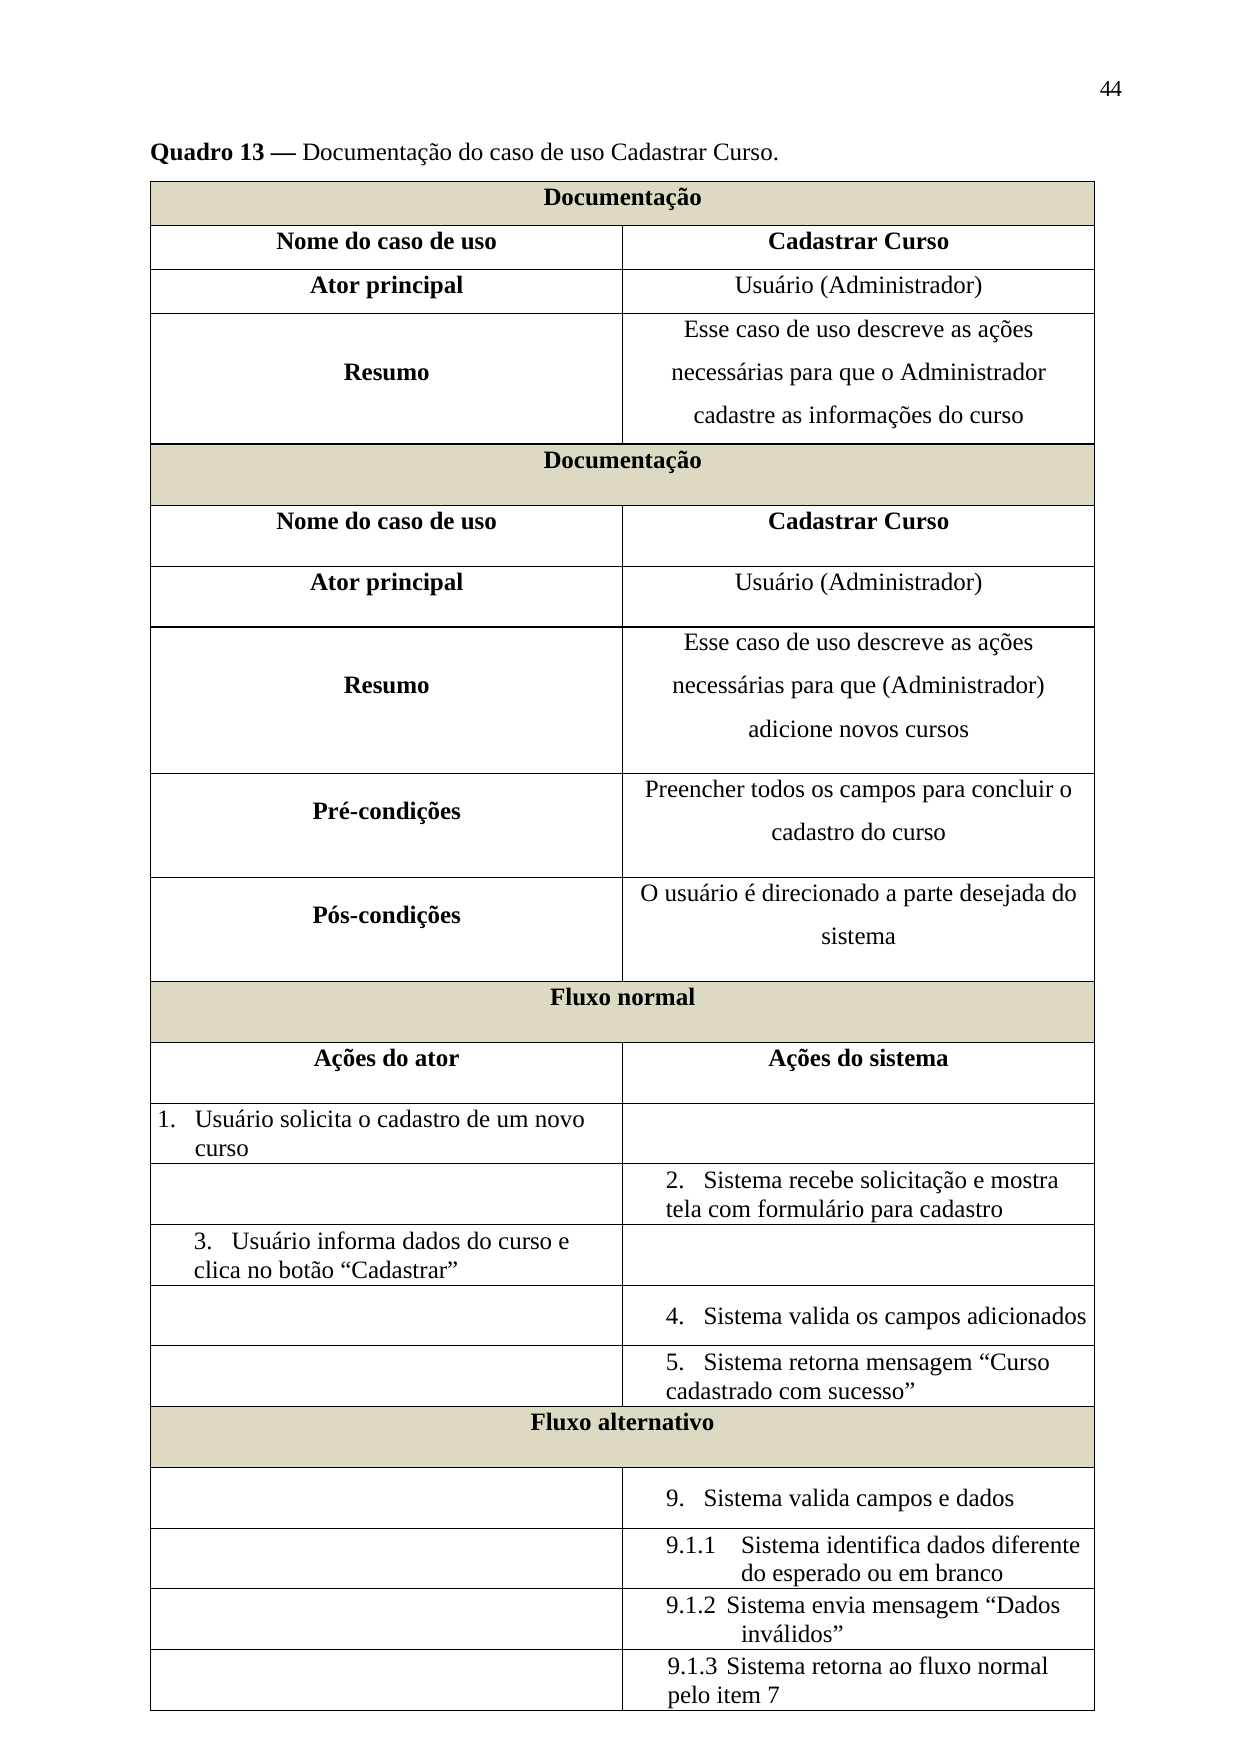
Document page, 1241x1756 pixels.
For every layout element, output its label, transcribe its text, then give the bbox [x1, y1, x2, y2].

table_cell Nome do caso de uso [151, 226, 622, 269]
table_cell [151, 1589, 622, 1649]
table_cell Usuário informa dados do curso e clica no botão “Cadastrar” [151, 1225, 622, 1285]
table_cell Sistema retorna ao fluxo normal pelo item 7 [623, 1650, 1094, 1710]
table_cell Esse caso de uso descreve as ações necessárias para que (Administrador) adicione novos cursos [623, 628, 1094, 773]
table_cell Sistema valida campos e dados [623, 1468, 1094, 1528]
table_header Documentação [151, 445, 1094, 505]
table_cell [151, 1164, 622, 1224]
table_cell Preencher todos os campos para concluir o cadastro do curso [623, 774, 1094, 877]
table_cell [623, 1104, 1094, 1163]
table_cell Cadastrar Curso [623, 506, 1094, 566]
table_cell Fluxo alternativo [151, 1407, 1094, 1467]
table_cell [623, 1225, 1094, 1285]
table_cell Pré-condições [151, 774, 622, 877]
table_cell Resumo [151, 628, 622, 773]
table_cell Sistema identifica dados diferente do esperado ou em branco [623, 1529, 1094, 1588]
table_cell Sistema envia mensagem “Dados inválidos” [623, 1589, 1094, 1649]
table_cell Nome do caso de uso [151, 506, 622, 566]
text Quadro 13 — Documentação do caso de uso Cadastrar Curso. [150, 137, 1148, 166]
table_cell Usuário (Administrador) [623, 567, 1094, 626]
table_cell [151, 1529, 622, 1588]
table_cell Sistema valida os campos adicionados [623, 1286, 1094, 1345]
table_cell Sistema retorna mensagem “Curso cadastrado com sucesso” [623, 1346, 1094, 1406]
table_cell Resumo [151, 314, 622, 443]
table_cell Ator principal [151, 567, 622, 626]
table_cell Ator principal [151, 270, 622, 313]
table_cell Ações do ator [151, 1043, 622, 1102]
table_cell Cadastrar Curso [623, 226, 1094, 269]
table_cell [151, 1346, 622, 1406]
table_cell [151, 1286, 622, 1345]
table_cell Esse caso de uso descreve as ações necessárias para que o Administrador cadastre as informações do curso [623, 314, 1094, 443]
table_cell Sistema recebe solicitação e mostra tela com formulário para cadastro [623, 1164, 1094, 1224]
table_cell [151, 1650, 622, 1710]
table_header Documentação [151, 182, 1094, 225]
table_cell O usuário é direcionado a parte desejada do sistema [623, 878, 1094, 981]
table_cell Ações do sistema [623, 1043, 1094, 1102]
table_cell Fluxo normal [151, 982, 1094, 1042]
table_cell Usuário solicita o cadastro de um novo curso [151, 1104, 622, 1163]
table_cell Usuário (Administrador) [623, 270, 1094, 313]
table_cell Pós-condições [151, 878, 622, 981]
table_cell [151, 1468, 622, 1528]
